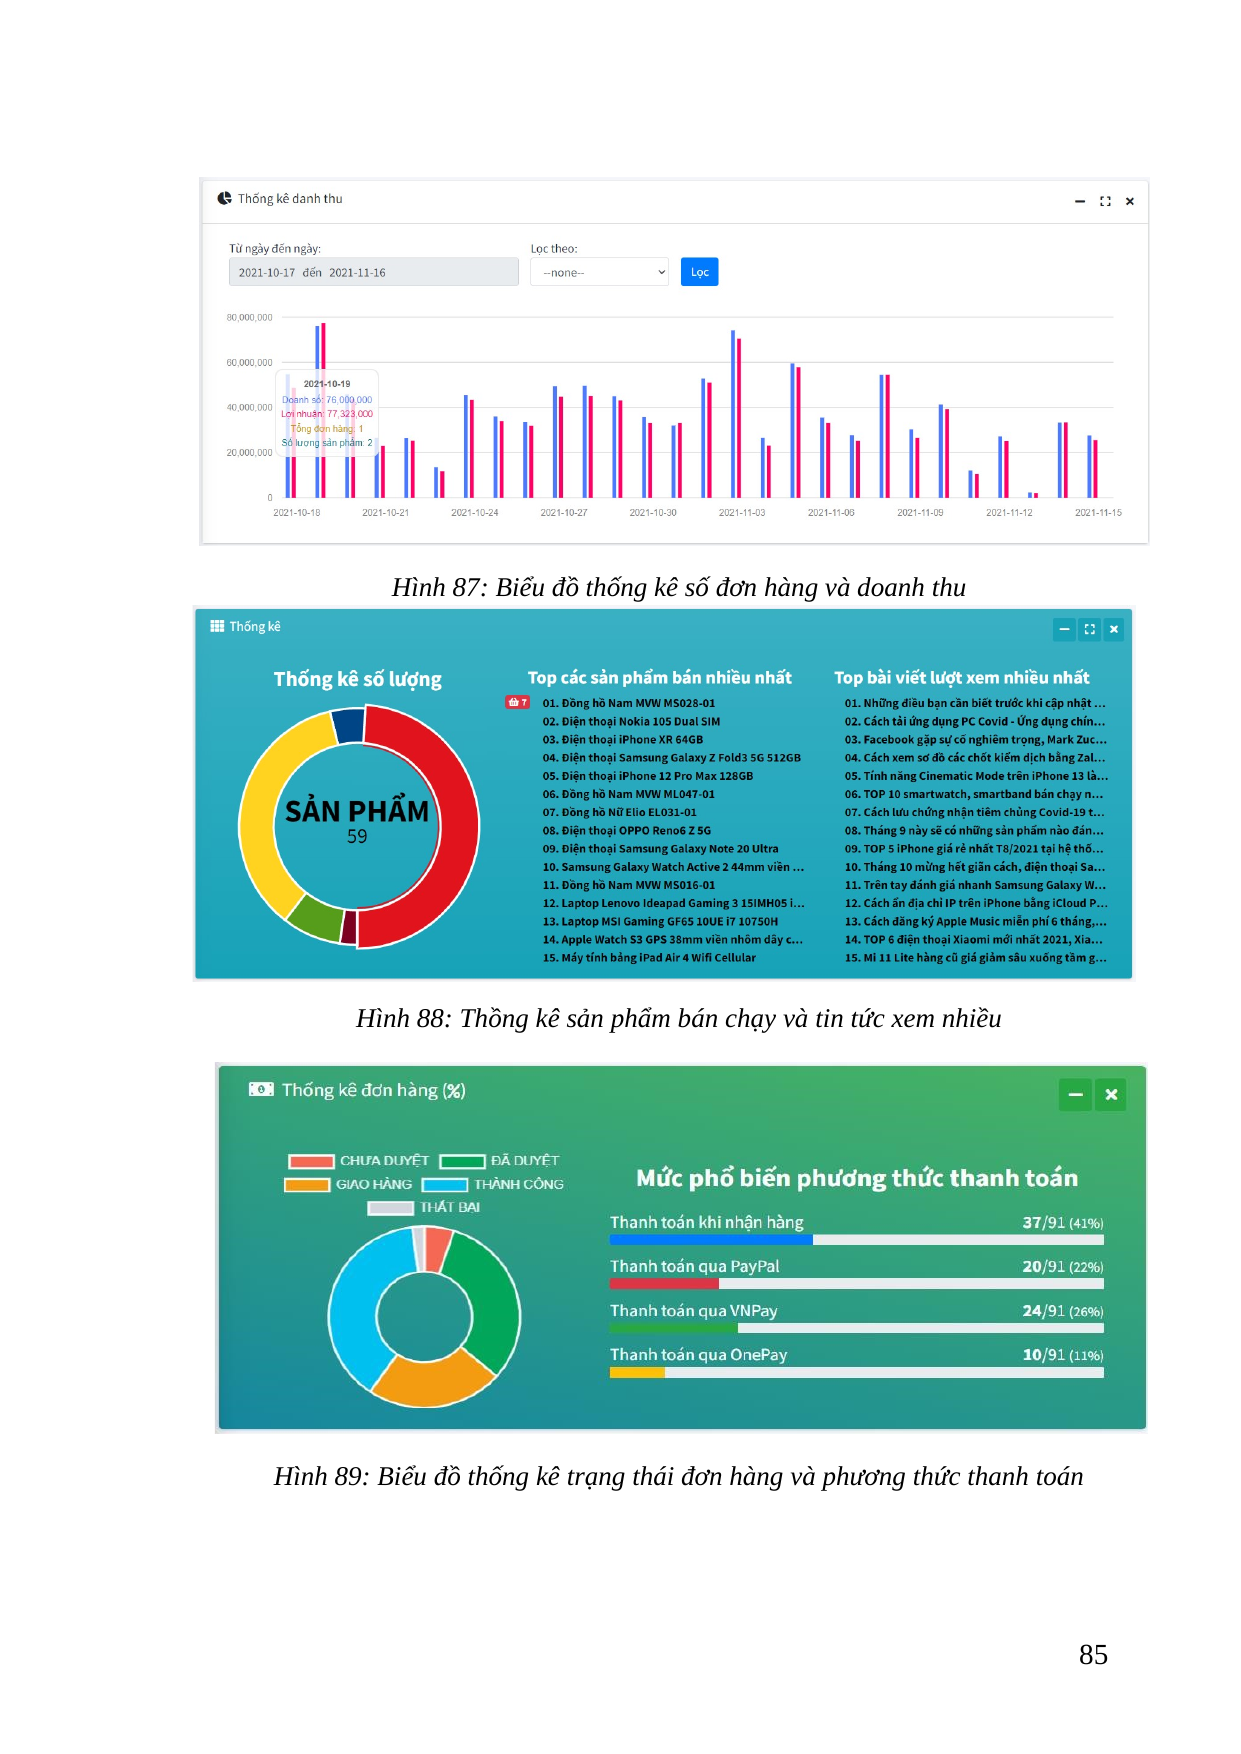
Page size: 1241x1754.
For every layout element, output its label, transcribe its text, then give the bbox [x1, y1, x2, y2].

subtitle Hình 87: Biểu đồ thống kê số đơn hàng và doanh thu [392, 572, 1193, 603]
picture [214, 1062, 1148, 1434]
subtitle Hình 89: Biểu đồ thống kê trạng thái đơn hàng và phương thức thanh toán [273, 1460, 1193, 1492]
picture [192, 605, 1136, 982]
picture [199, 177, 1150, 546]
subtitle Hình 88: Thồng kê sản phẩm bán chạy và tin tức xem nhiều [356, 1002, 1193, 1033]
